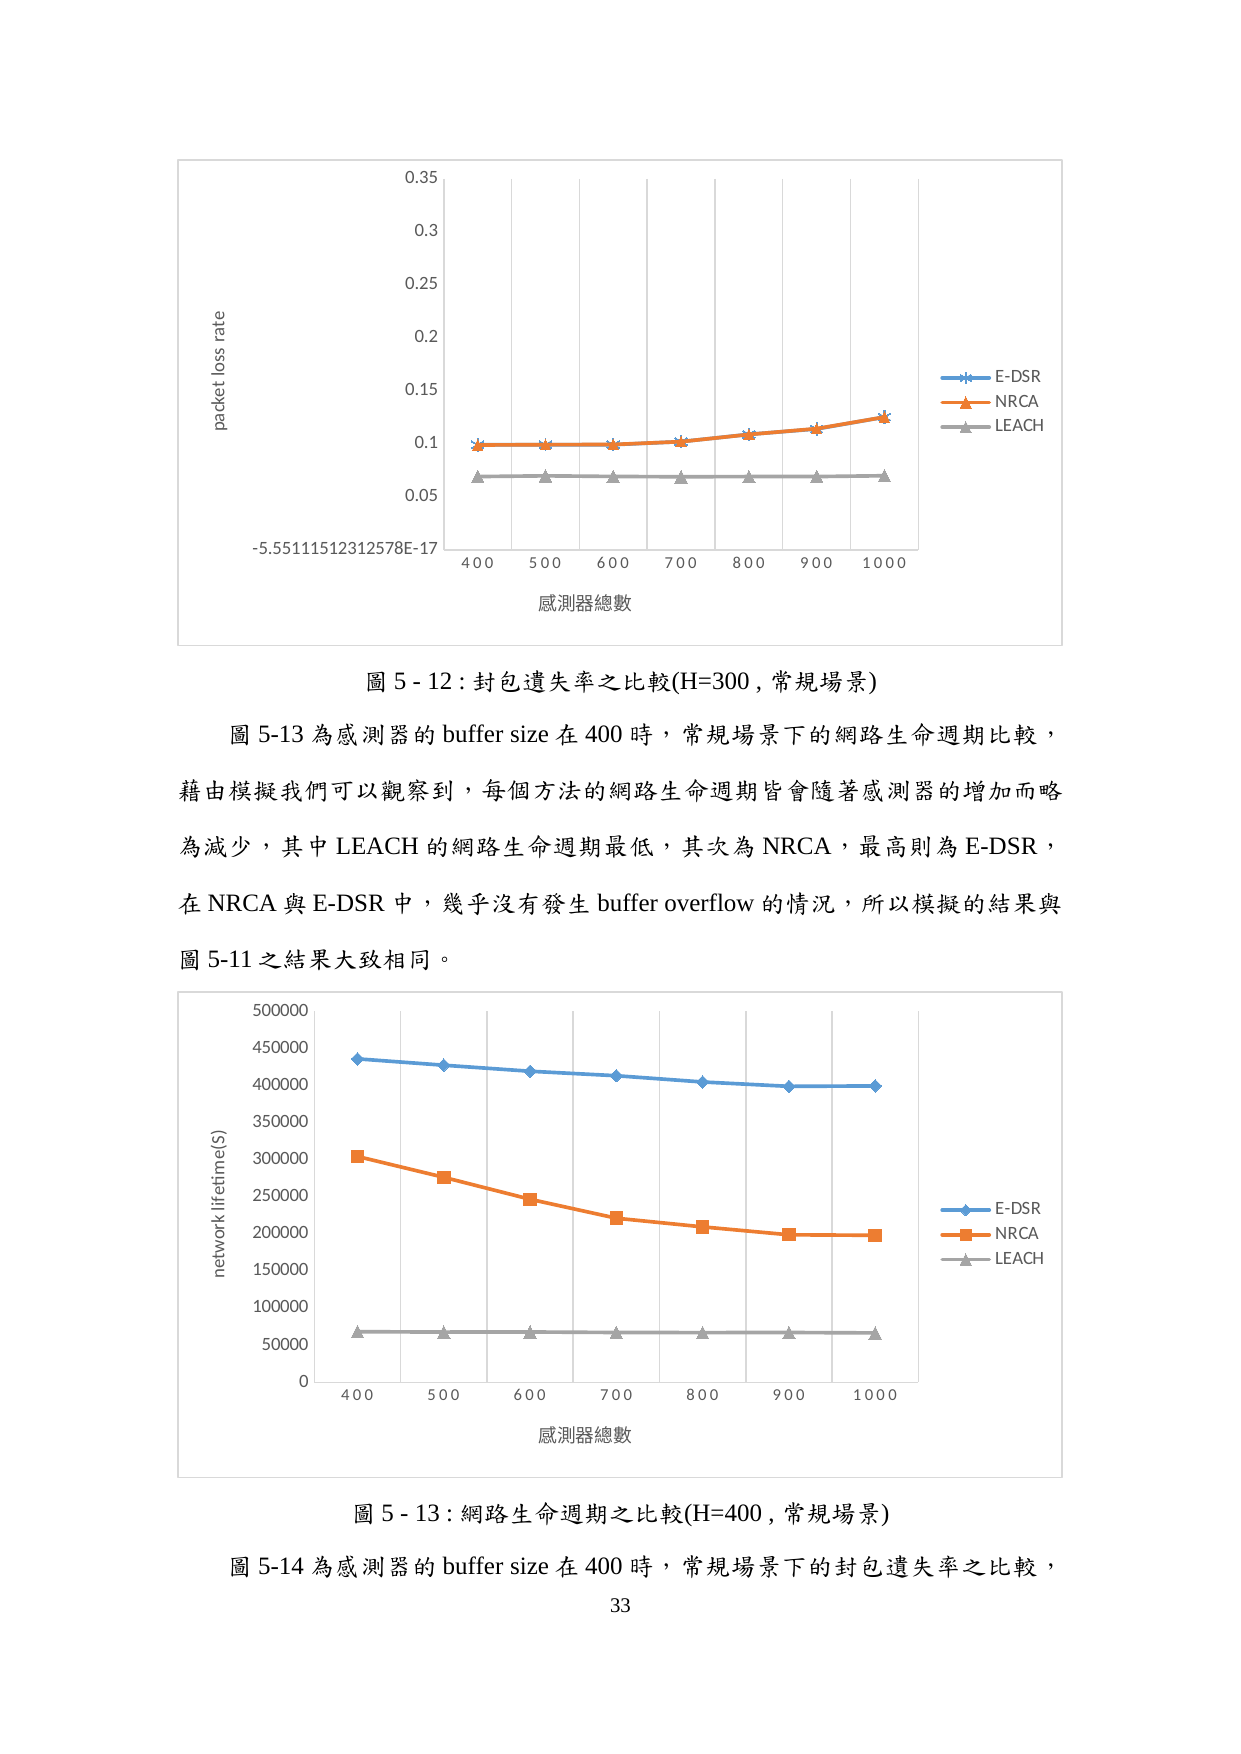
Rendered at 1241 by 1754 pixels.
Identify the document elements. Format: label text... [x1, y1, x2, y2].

text 圖5 - 13 : 網路生命週期之比較(H=400 , 常規場景) [177, 1493, 1063, 1531]
text 圖5 - 12 : 封包遺失率之比較(H=300 , 常規場景) [177, 661, 1063, 698]
text 圖5-13為感測器的buffer size在400時，常規場景下的網路生命週期比較，藉由模擬我們可以觀察到，每個方法的網路生命週期皆會隨著感測器的增加而略為減少，其中LEACH的網路生命週期最低，其次為NRCA，最高則為E-DSR，在NRCA與E-DSR中，幾乎沒有發生buffer overflow的情況，所以模擬的結果與圖5-11之結果大致相同。 [177, 714, 1063, 976]
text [177, 1546, 1063, 1583]
